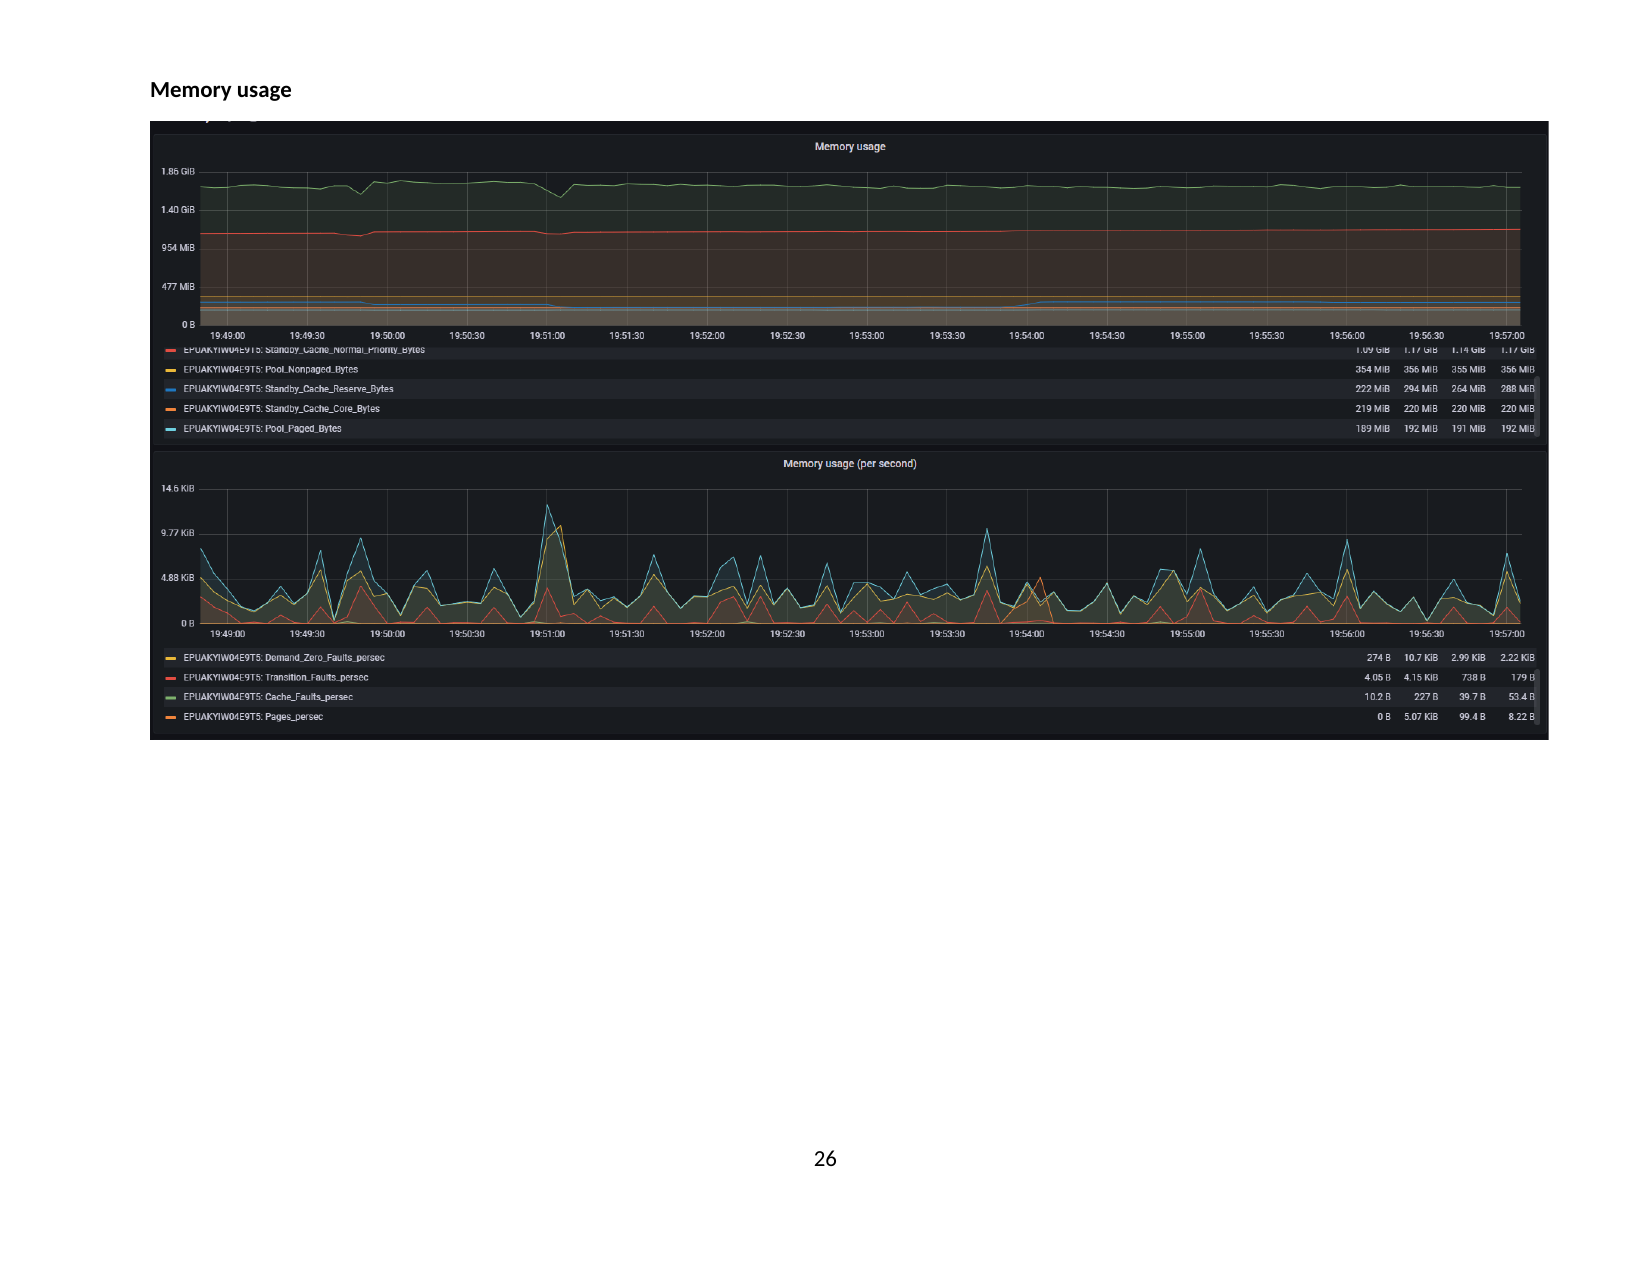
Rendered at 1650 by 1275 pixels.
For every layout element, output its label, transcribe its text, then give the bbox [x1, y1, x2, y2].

picture [150, 121, 1549, 740]
text Memory usage [150, 75, 1575, 103]
